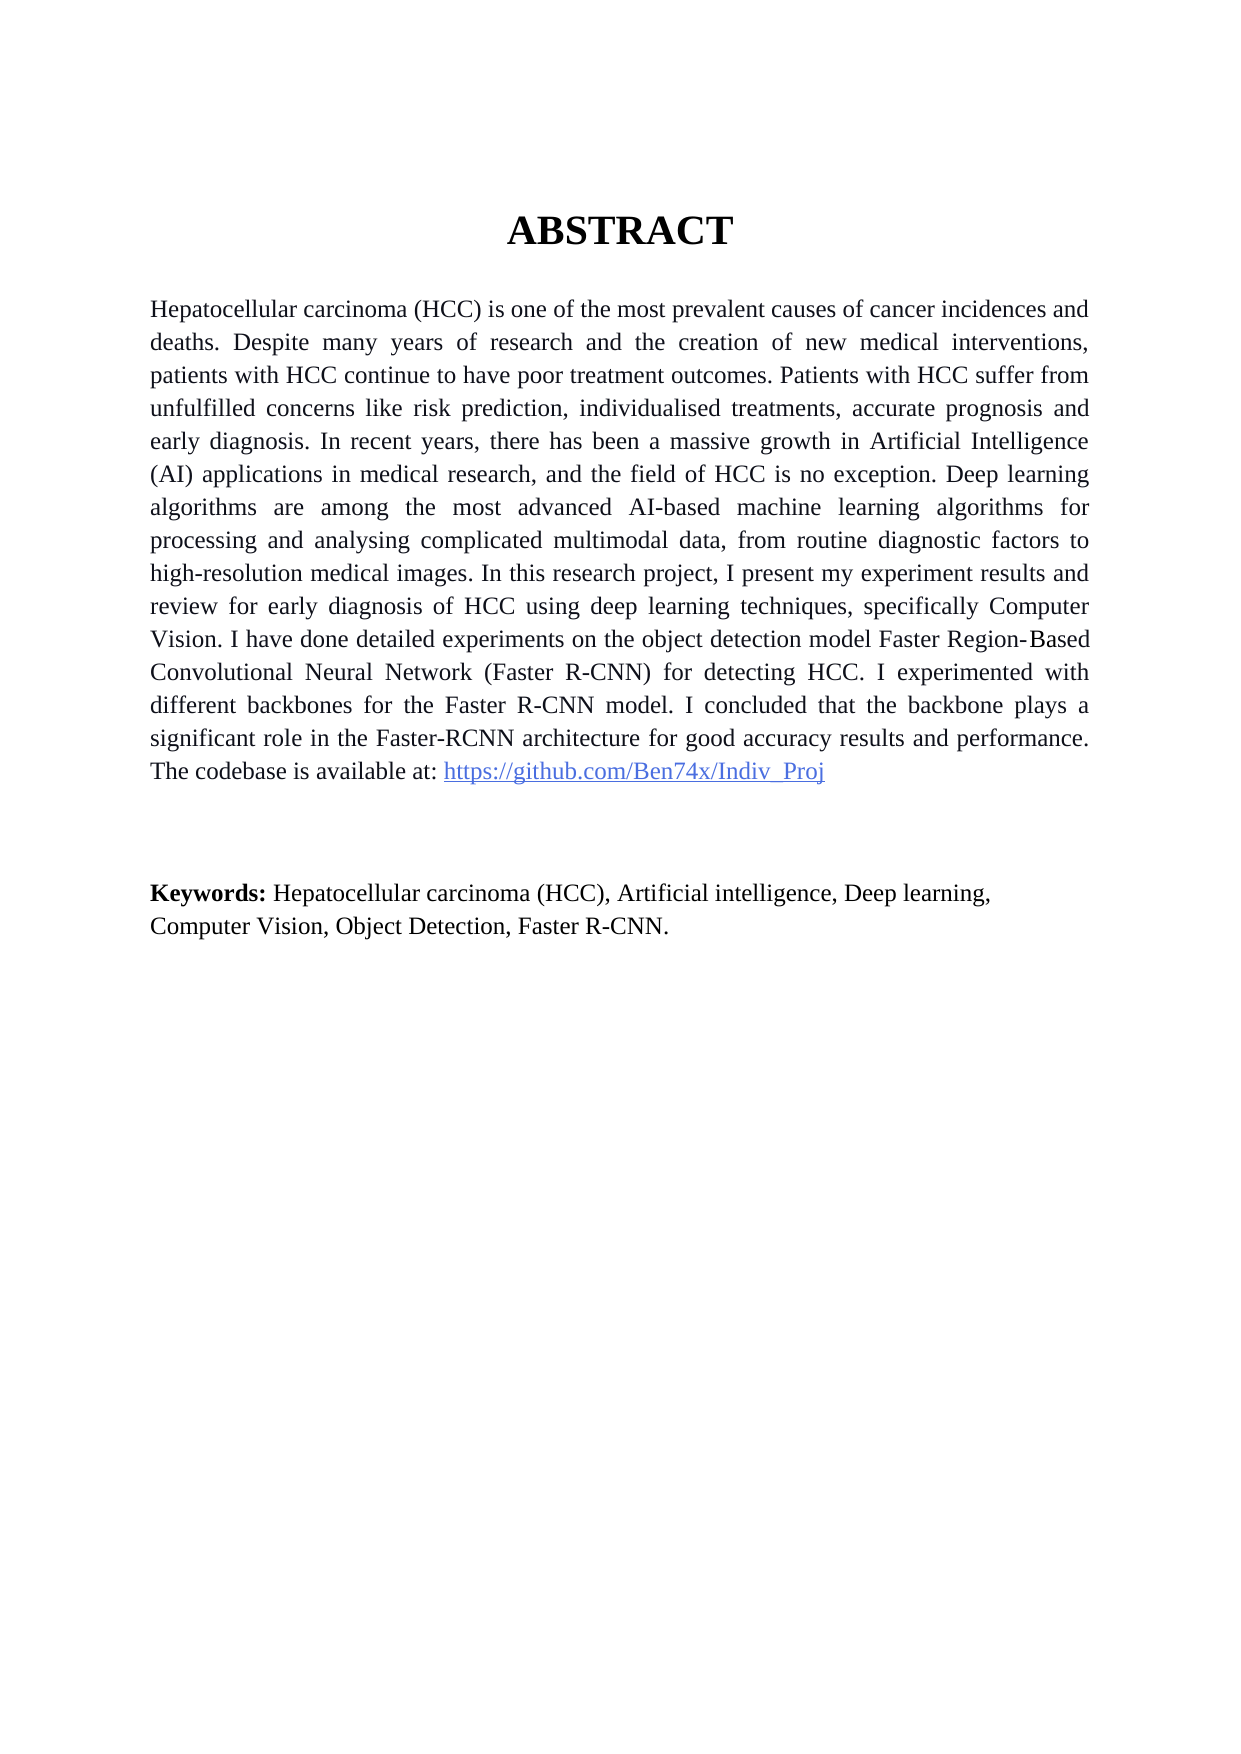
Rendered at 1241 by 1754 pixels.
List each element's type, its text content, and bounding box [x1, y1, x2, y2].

text Hepatocellular carcinoma (HCC) is one of the most prevalent causes of cancer incidences and deaths. Despite many years of research and the creation of new medical interventions, patients with HCC continue to have poor treatment outcomes. Patients with HCC suffer from unfulfilled concerns like risk prediction, individualised treatments, accurate prognosis and early diagnosis. In recent years, there has been a massive growth in Artificial Intelligence (AI) applications in medical research, and the field of HCC is no exception. Deep learning algorithms are among the most advanced AI-based machine learning algorithms for processing and analysing complicated multimodal data, from routine diagnostic factors to high-resolution medical images. In this research project, I present my experiment results and review for early diagnosis of HCC using deep learning techniques, specifically Computer Vision. I have done detailed experiments on the object detection model Faster Region-Based Convolutional Neural Network (Faster R-CNN) for detecting HCC. I experimented with different backbones for the Faster R-CNN model. I concluded that the backbone plays a significant role in the Faster-RCNN architecture for good accuracy results and performance. The codebase is available at: https://github.com/Ben74x/Indiv_Proj [150, 294, 1090, 785]
text ABSTRACT [150, 205, 1090, 253]
text Keywords: Hepatocellular carcinoma (HCC), Artificial intelligence, Deep learning, Computer Vision, Object Detection, Faster R-CNN. [150, 878, 1090, 940]
